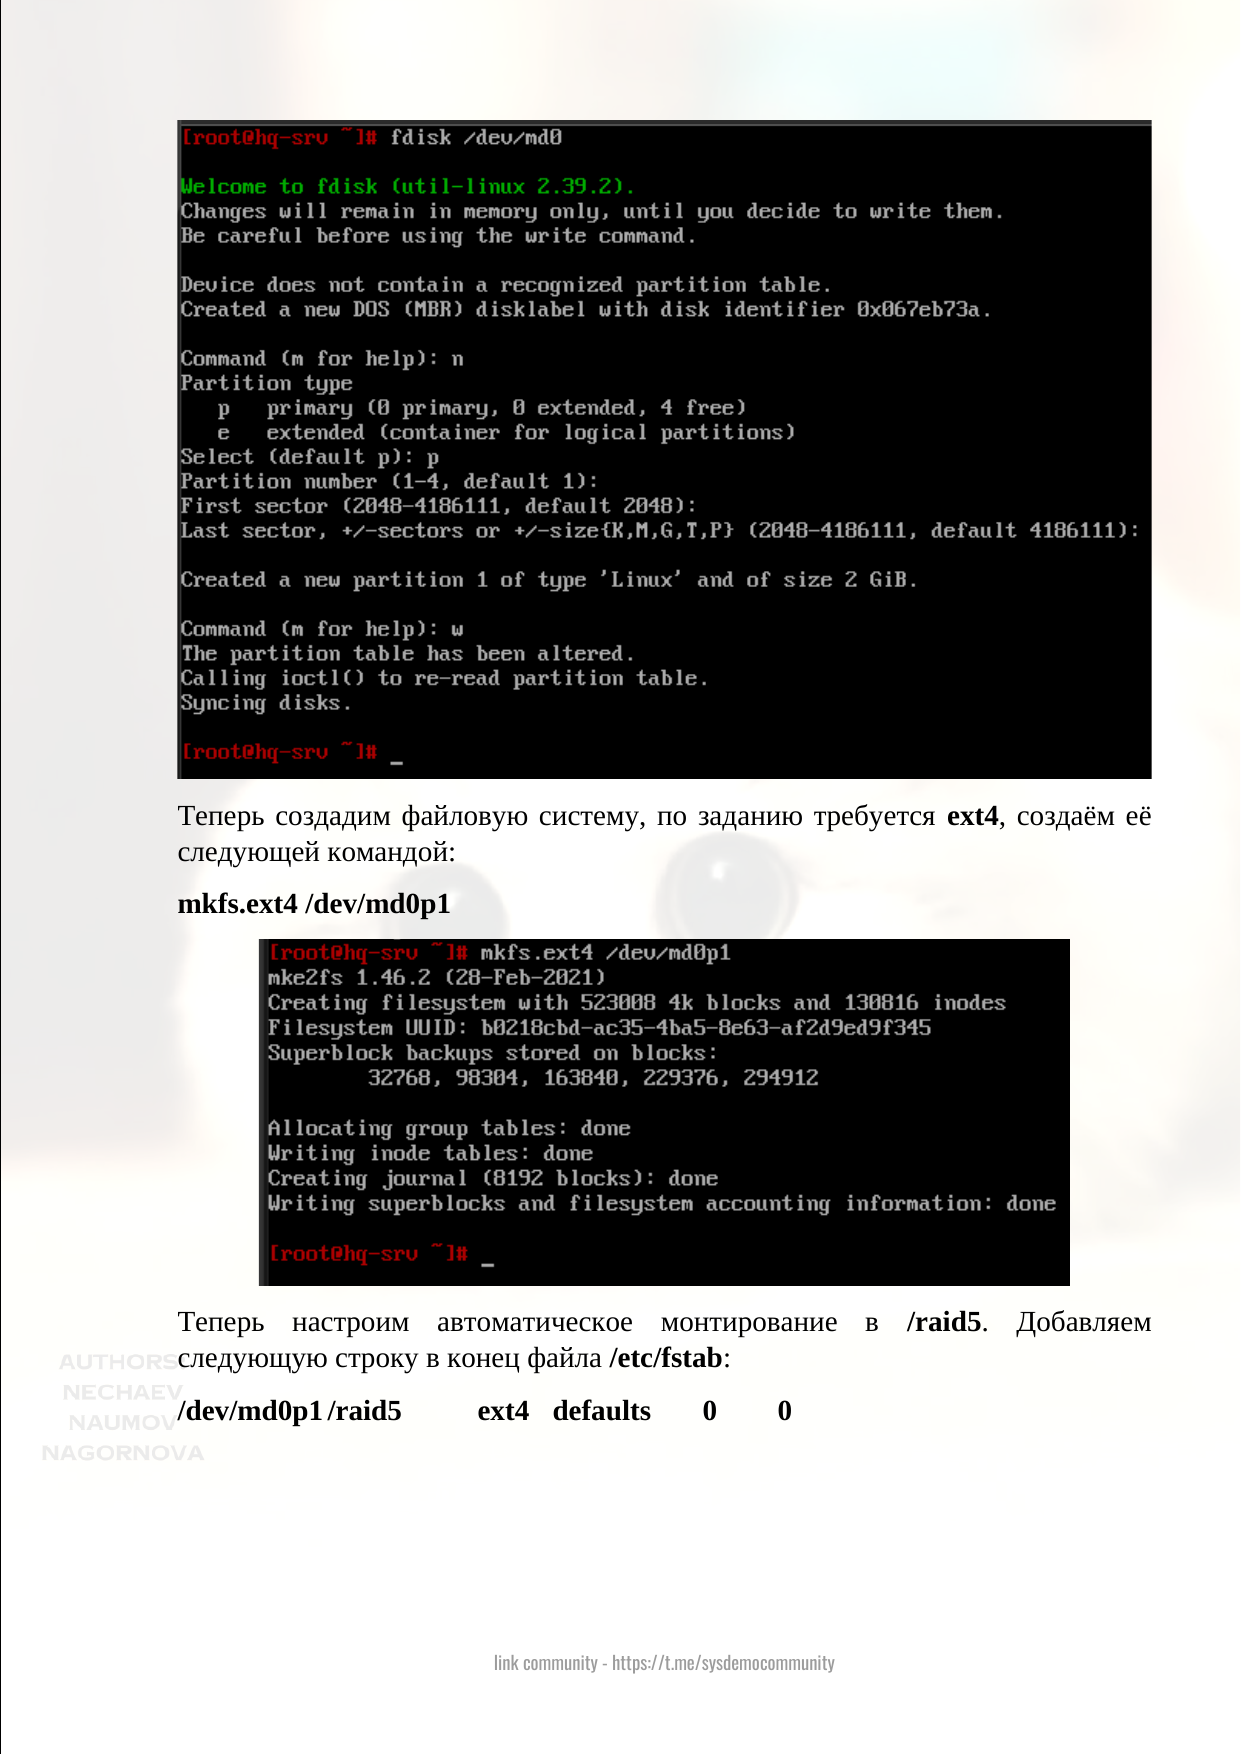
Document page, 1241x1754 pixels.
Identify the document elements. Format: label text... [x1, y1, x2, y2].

text Теперь настроим автоматическое монтирование в /raid5. Добавляем следующую строку в конец файла /etc/fstab: [177, 1304, 1152, 1374]
picture [177, 120, 1152, 779]
text /dev/md0p1 /raid5 ext4 defaults 0 0 [177, 1393, 1152, 1427]
text Теперь создадим файловую систему, по заданию требуется ext4, создаём её следующей командой: [177, 798, 1152, 867]
picture [258, 939, 1070, 1286]
text mkfs.ext4 /dev/md0p1 [177, 887, 1152, 920]
